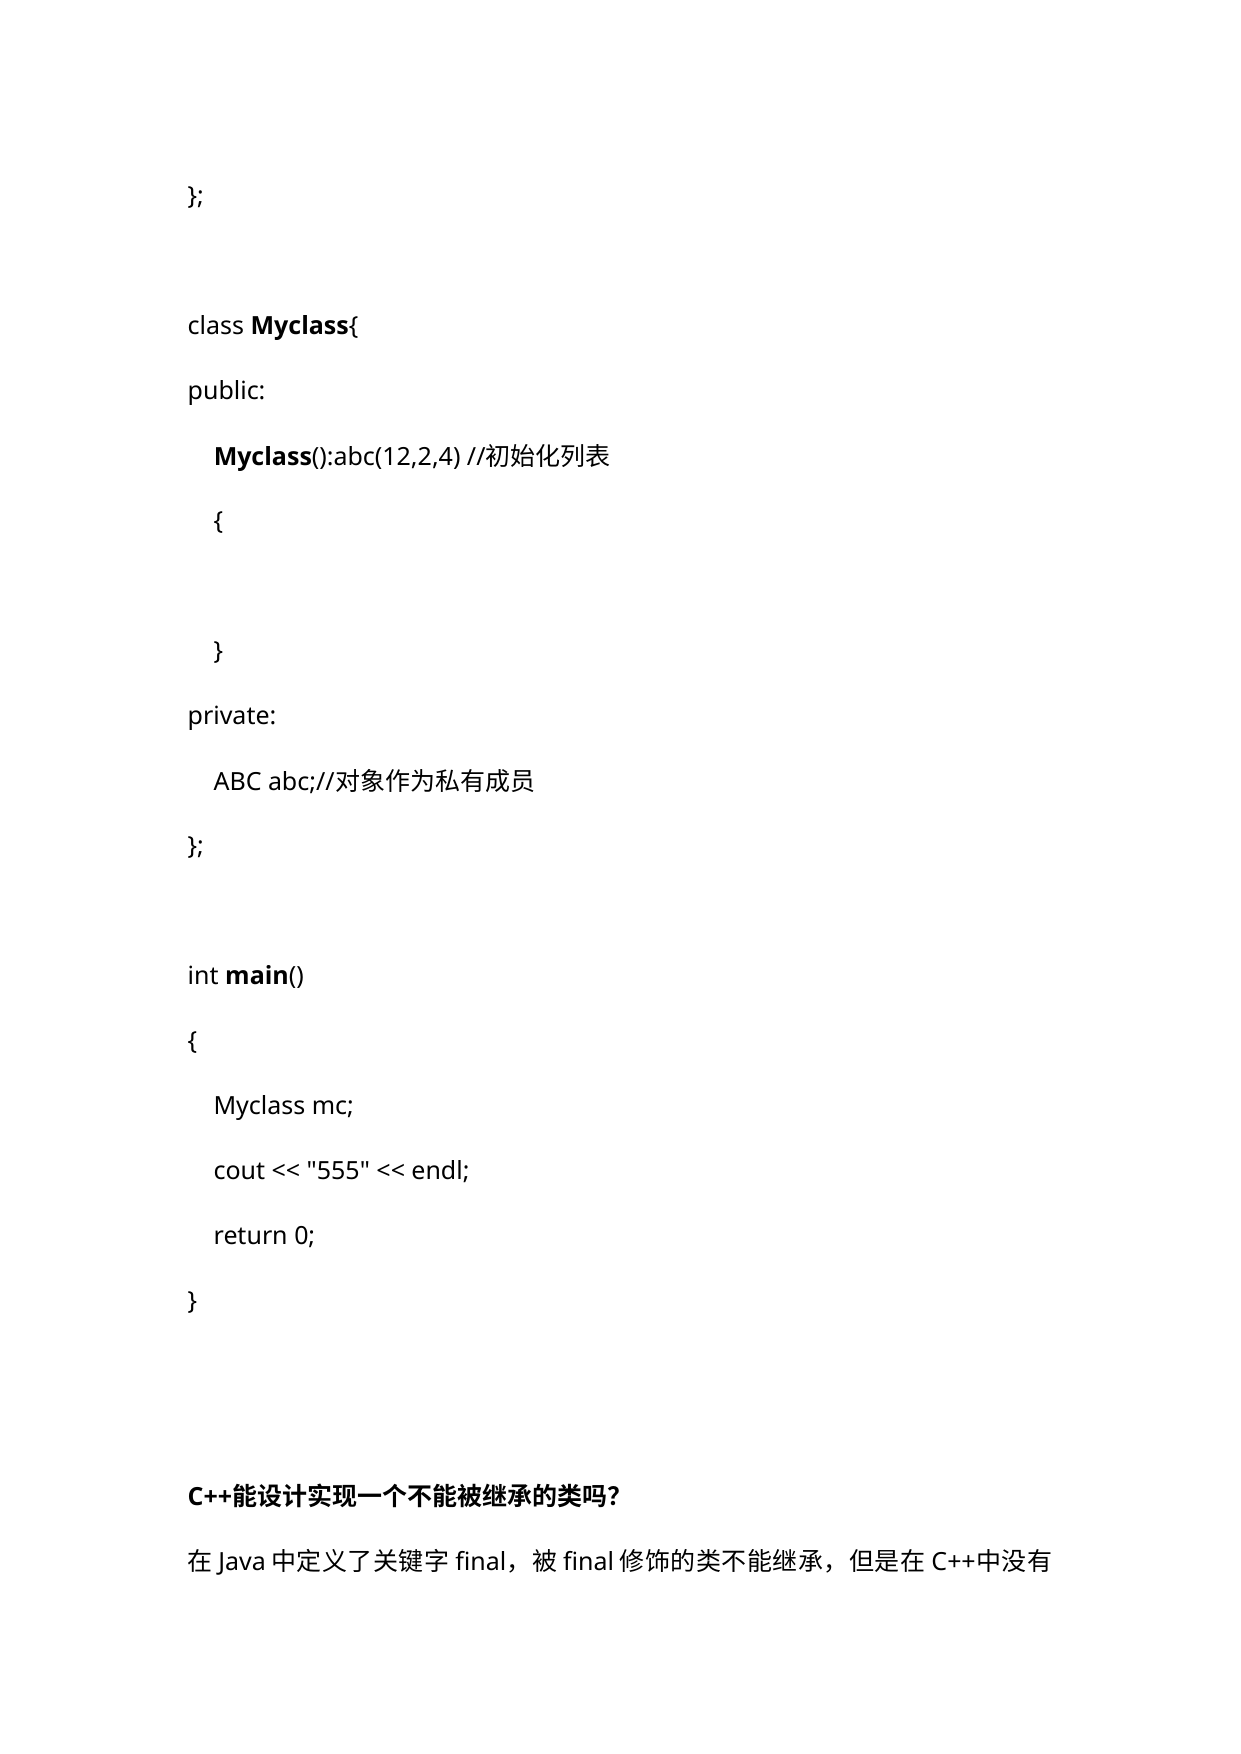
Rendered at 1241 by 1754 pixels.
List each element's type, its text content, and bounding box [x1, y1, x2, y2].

text { [187, 487, 1053, 552]
text }; [187, 812, 1053, 877]
text Myclass mc; [187, 1072, 1053, 1137]
text cout << "555" << endl; [187, 1137, 1053, 1202]
text class Myclass{ [187, 292, 1053, 357]
text int main() [187, 942, 1053, 1007]
text } [187, 1267, 1053, 1332]
text public: [187, 357, 1053, 422]
text Myclass():abc(12,2,4) //初始化列表 [187, 422, 1053, 487]
text { [187, 1007, 1053, 1072]
text return 0; [187, 1202, 1053, 1267]
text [187, 1527, 1053, 1592]
text ABC abc;//对象作为私有成员 [187, 747, 1053, 812]
text }; [187, 162, 1053, 227]
text } [187, 617, 1053, 682]
text private: [187, 682, 1053, 747]
text C++能设计实现一个不能被继承的类吗？ [187, 1462, 1053, 1527]
